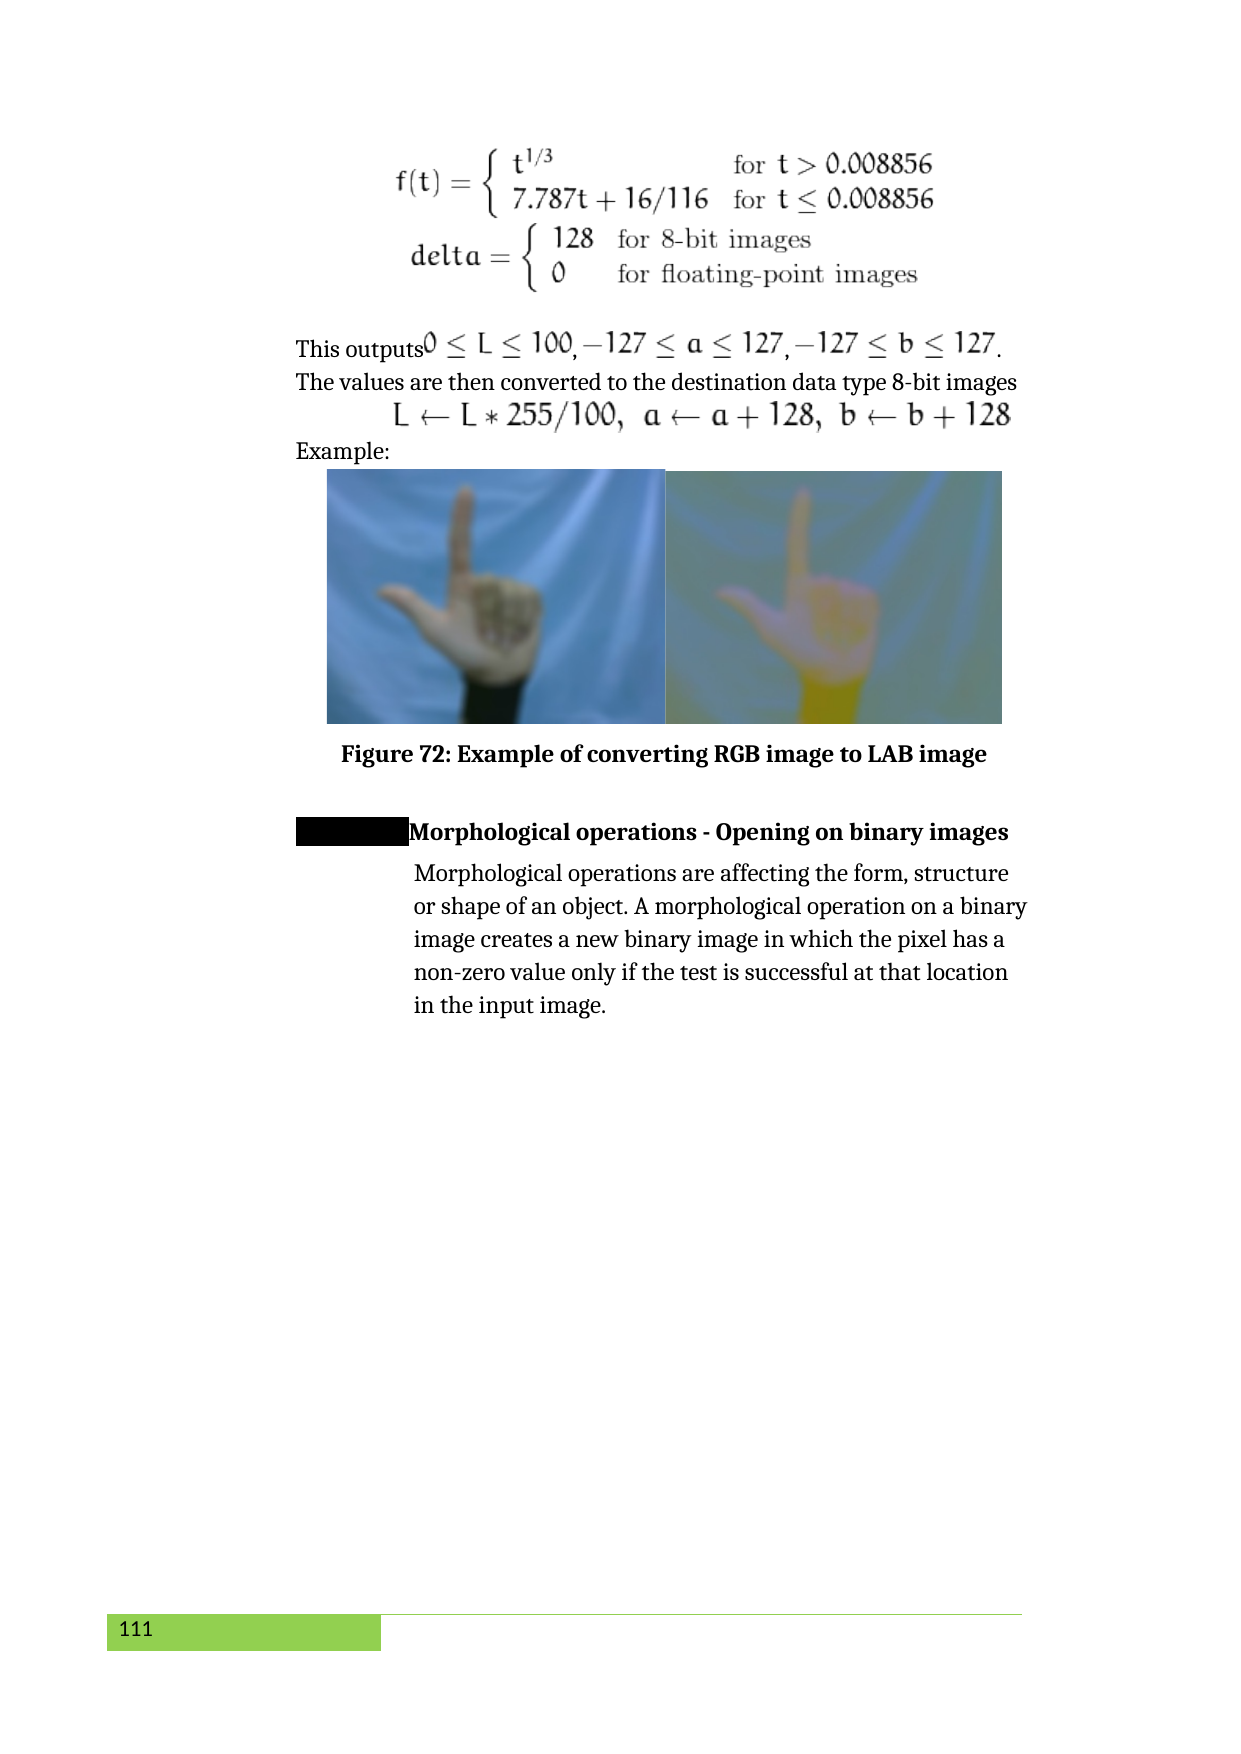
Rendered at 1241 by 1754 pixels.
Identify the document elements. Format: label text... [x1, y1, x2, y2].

picture [423, 331, 573, 358]
text Example: [295, 437, 1033, 466]
picture [395, 147, 934, 220]
picture [326, 469, 1002, 724]
picture [392, 401, 1011, 433]
picture [795, 331, 997, 358]
text Morphological operations are affecting the form, structure or shape of an object. A morphological operation on a binary image creates a new binary image in which the pixel has a non-zero value only if the test is successful at that location in the input image. [413, 859, 1033, 1020]
subtitle Morphological operations - Opening on binary images [409, 817, 1033, 846]
picture [411, 223, 918, 294]
text Figure 72: Example of converting RGB image to LAB image [295, 740, 1033, 769]
picture [582, 331, 785, 358]
